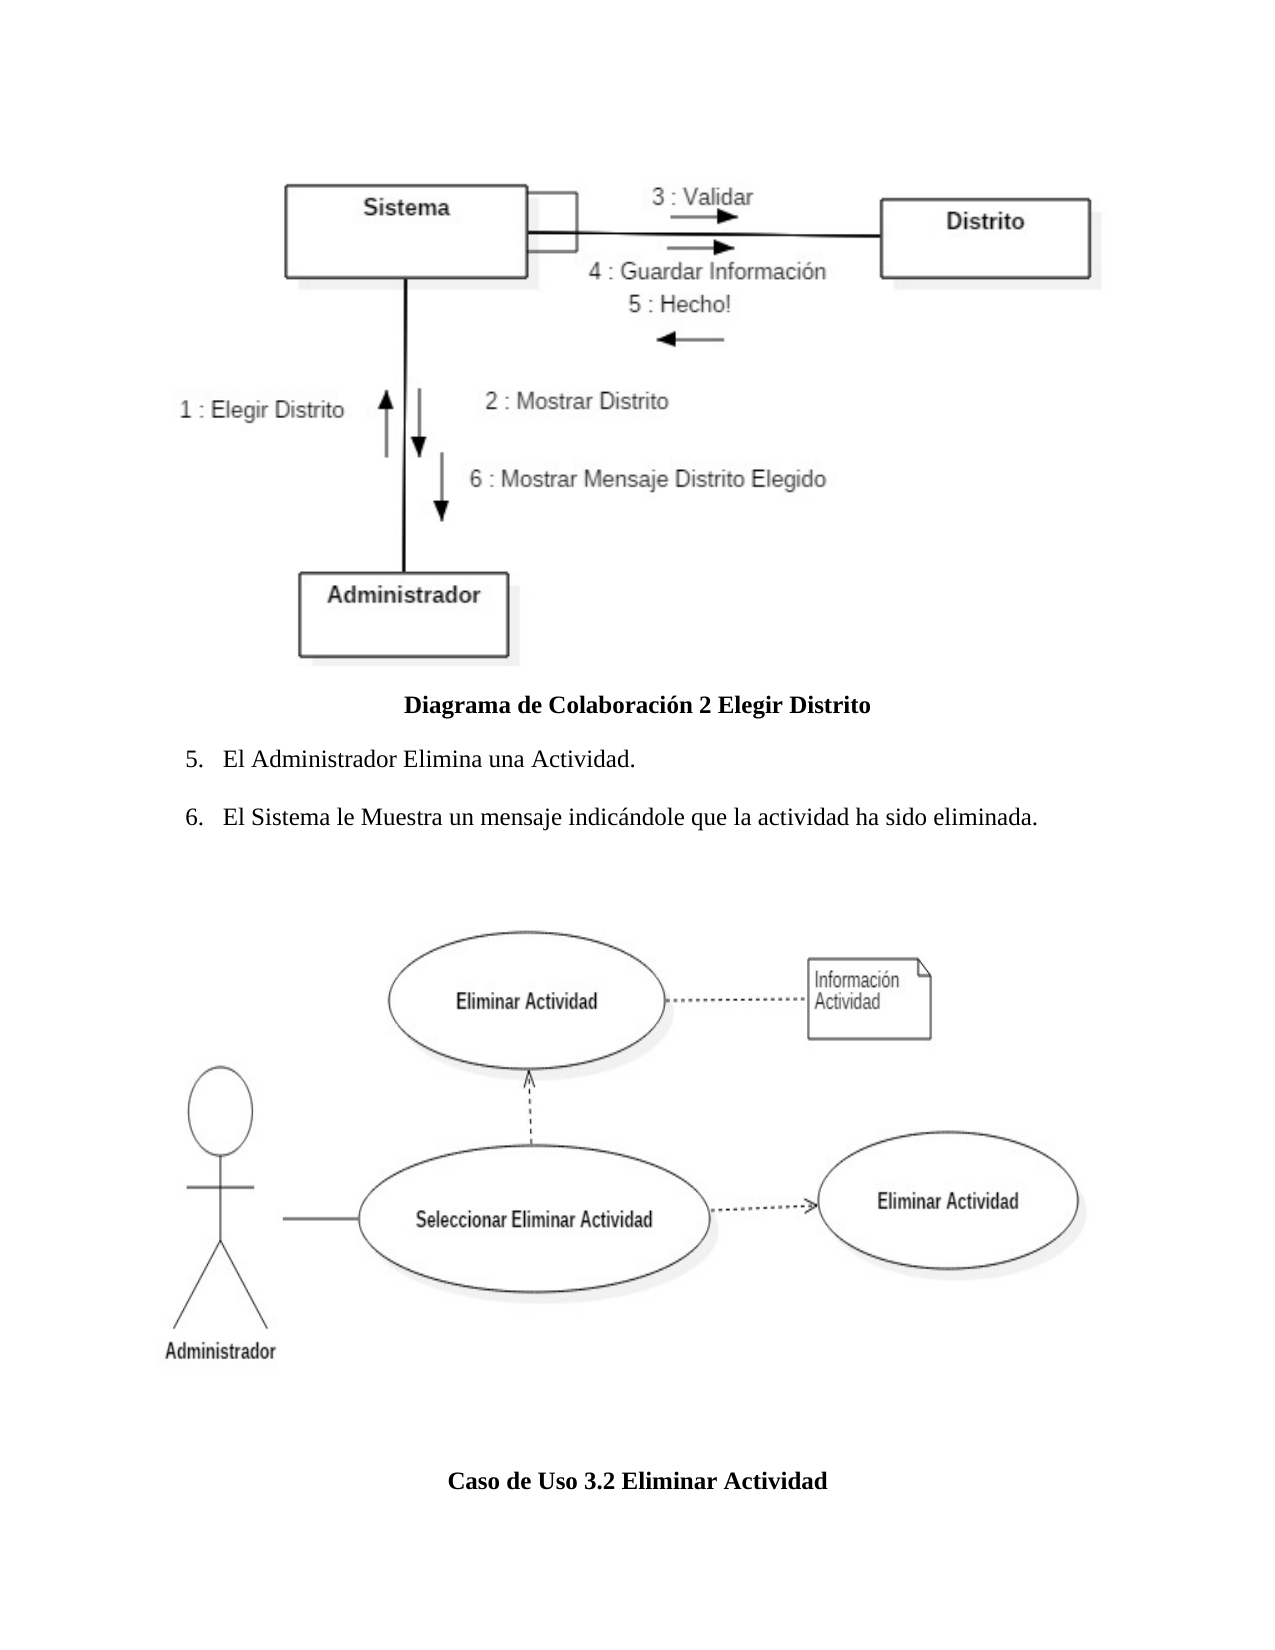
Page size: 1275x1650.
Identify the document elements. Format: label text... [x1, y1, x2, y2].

list El Sistema le Muestra un mensaje indicándole que la actividad ha sido eliminada. [185, 802, 1127, 830]
list El Administrador Elimina una Actividad. [185, 744, 1127, 773]
picture [168, 147, 1107, 666]
list Caso de Uso 3.2 Eliminar Actividad [148, 1466, 1127, 1495]
picture [147, 916, 1128, 1439]
text Diagrama de Colaboración 2 Elegir Distrito [148, 690, 1127, 719]
